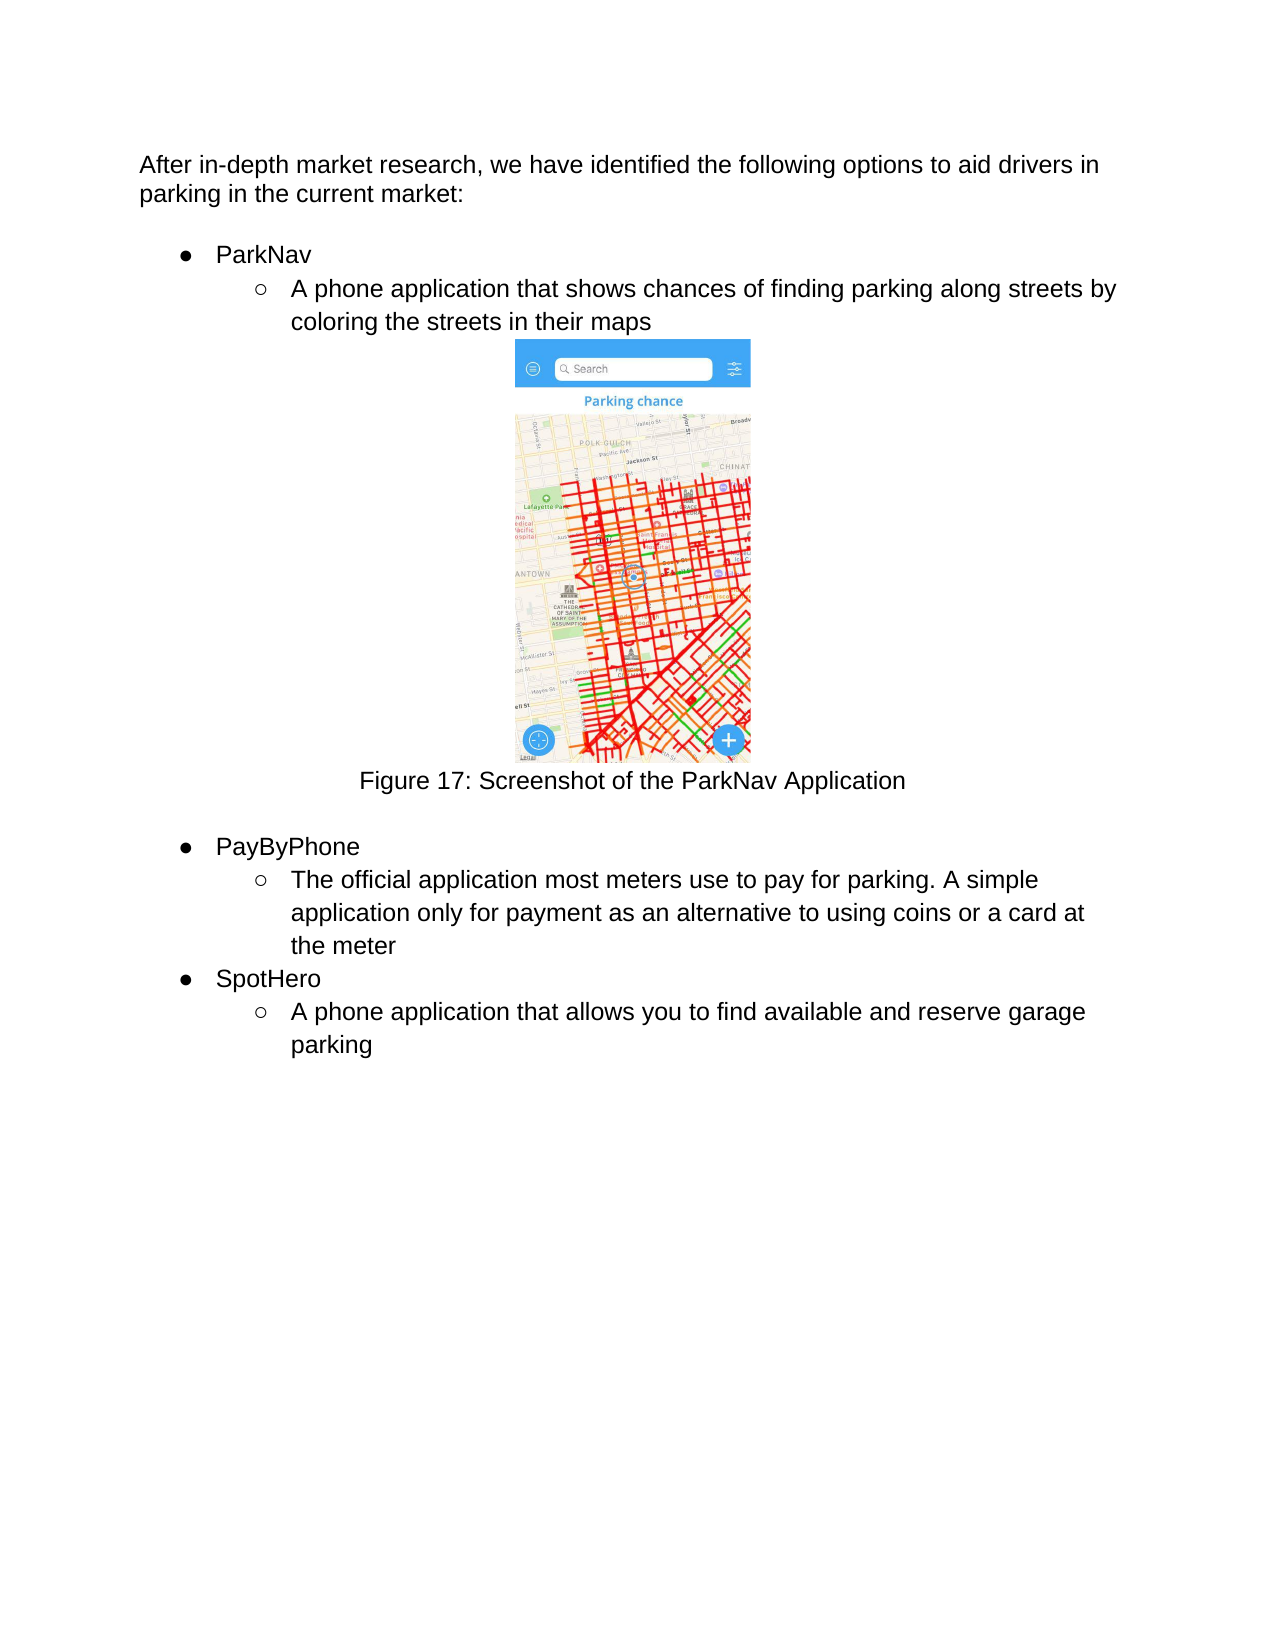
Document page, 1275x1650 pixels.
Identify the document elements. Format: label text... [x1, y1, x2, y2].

picture [515, 339, 751, 763]
list A phone application that allows you to find available and reserve garage parking [253, 997, 1125, 1059]
text Figure 17: Screenshot of the ParkNav Application [141, 766, 1125, 795]
subtitle After in-depth market research, we have identified the following options to aid drivers in parking in the current market: [139, 150, 1125, 207]
list ParkNav [178, 241, 1125, 269]
list A phone application that shows chances of finding parking along streets by coloring the streets in their maps [253, 273, 1125, 335]
list The official application most meters use to pay for parking. A simple application only for payment as an alternative to using coins or a card at the meter [253, 865, 1125, 960]
list SpotHero [178, 964, 1125, 993]
list PayByPhone [178, 832, 1125, 861]
